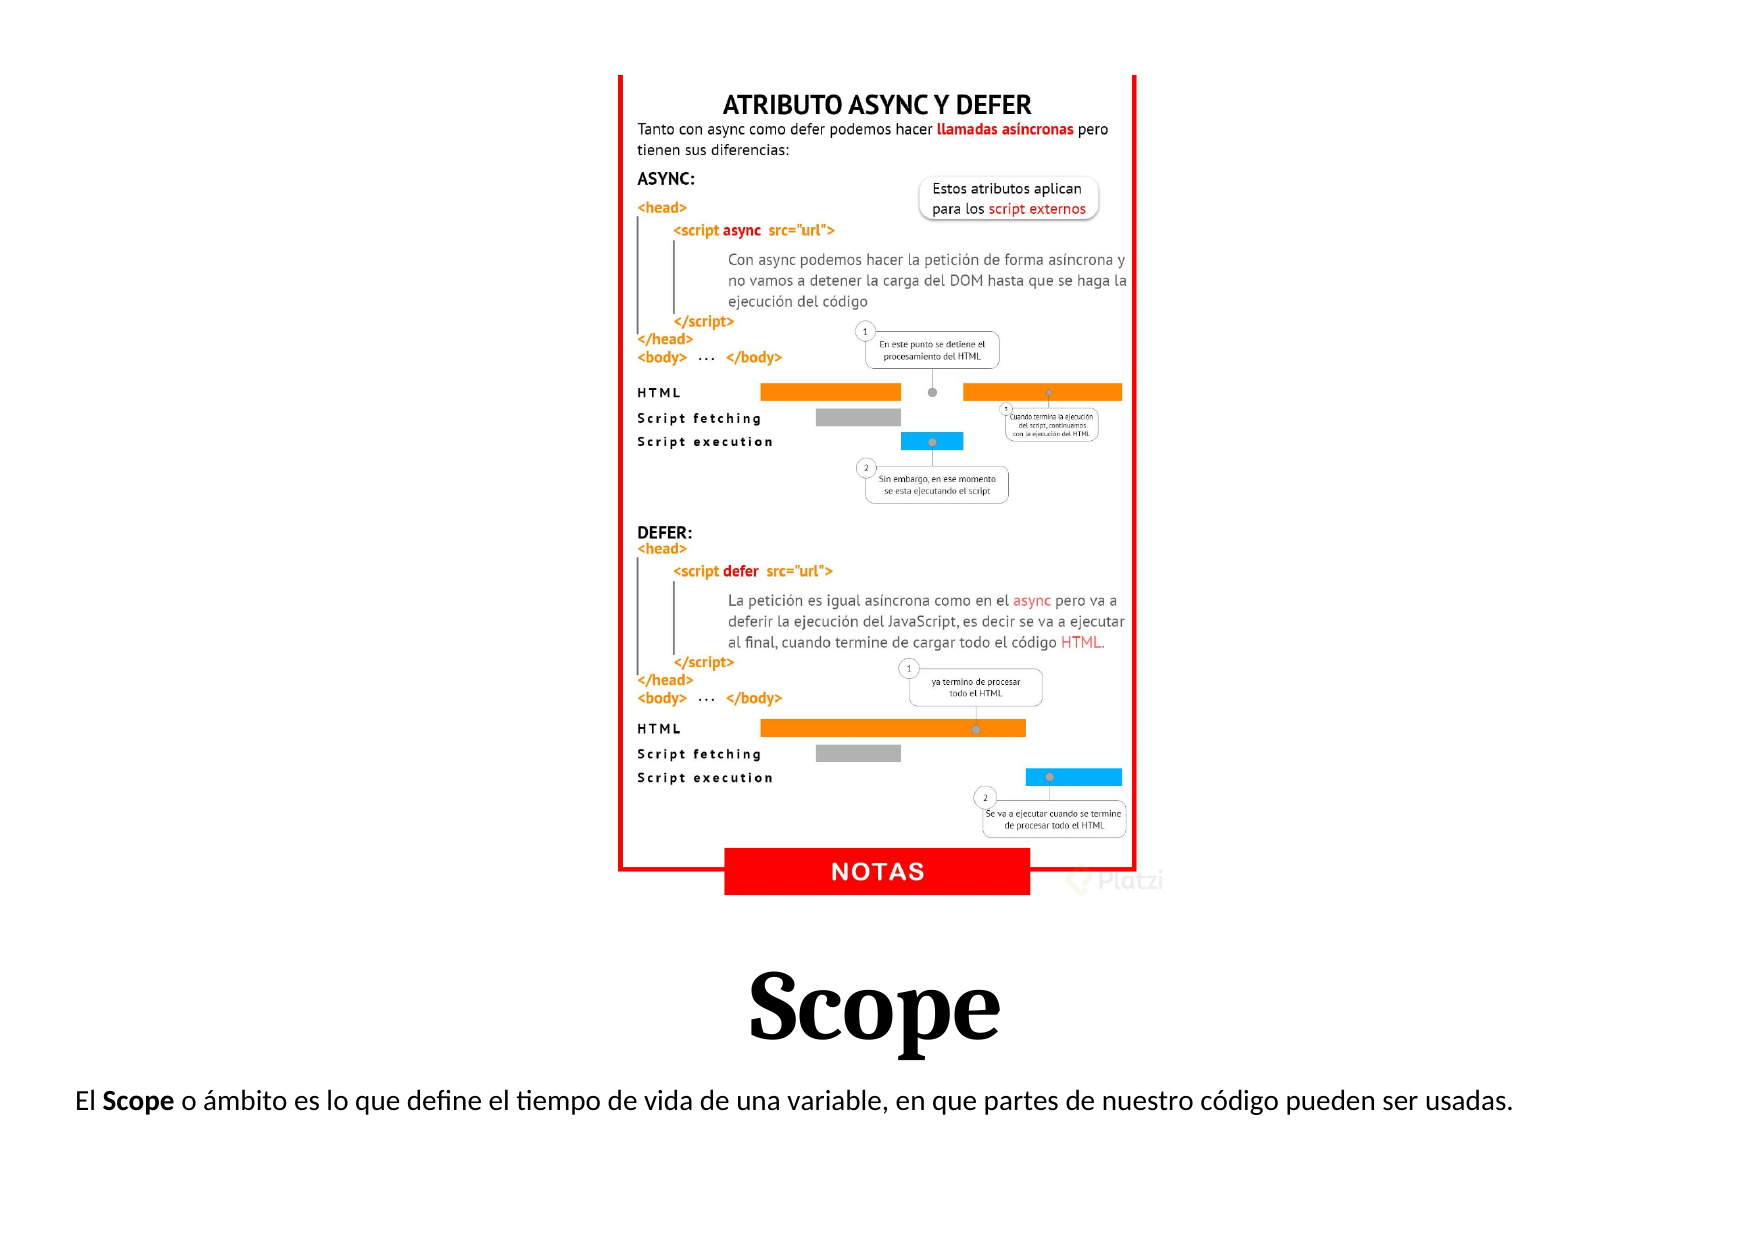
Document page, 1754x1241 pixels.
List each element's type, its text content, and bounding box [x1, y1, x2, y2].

subtitle Scope [75, 949, 1679, 1064]
picture [587, 75, 1168, 921]
text El Scope o ámbito es lo que define el tiempo de vida de una variable, en que partes de nuestro código pueden ser usadas. [75, 1082, 1679, 1117]
